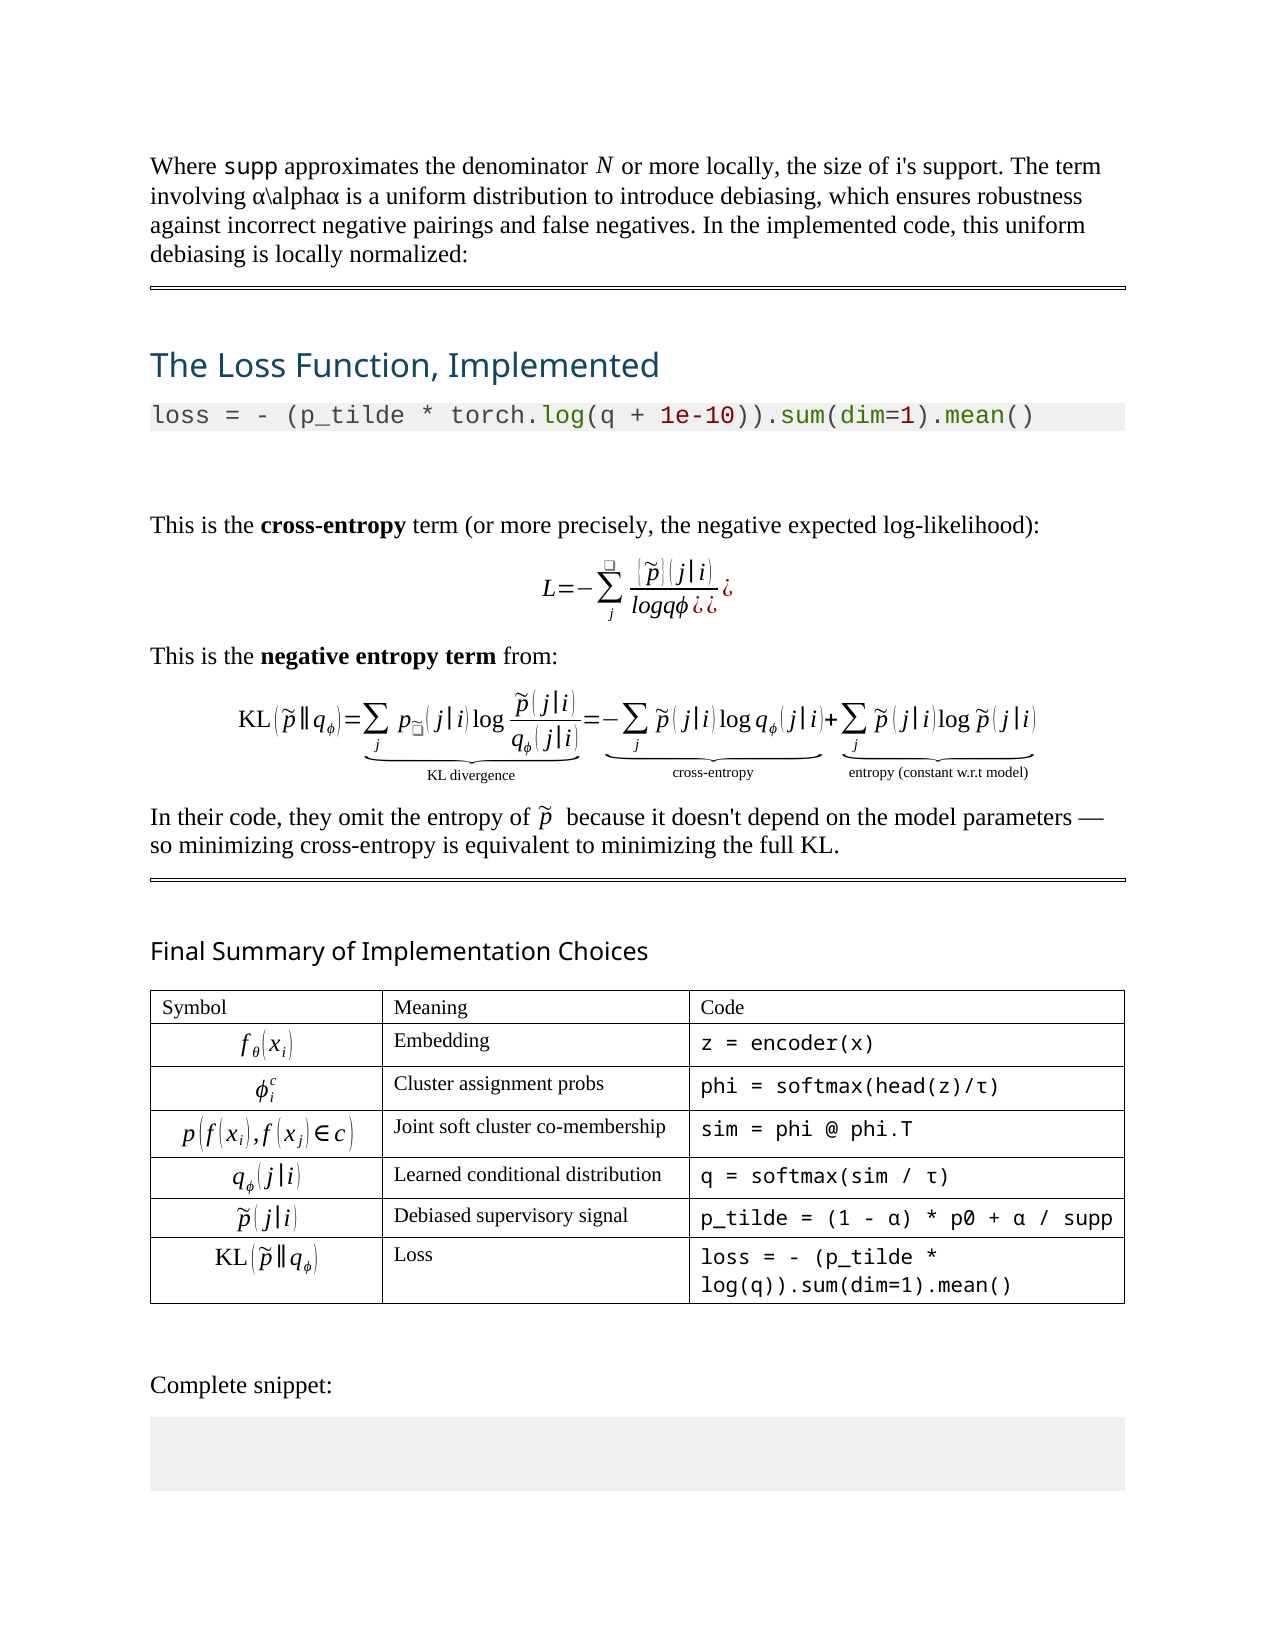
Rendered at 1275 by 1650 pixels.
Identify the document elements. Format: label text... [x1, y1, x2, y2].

table_cell [151, 1238, 382, 1303]
text In their code, they omit the entropy of because it doesn't depend on the model parameters — so minimizing cross-entropy is equivalent to minimizing the full KL. [150, 802, 1125, 859]
table_cell p_tilde = (1 - α) * p0 + α / supp [690, 1199, 1124, 1237]
table_cell loss = - (p_tilde * log(q)).sum(dim=1).mean() [690, 1238, 1124, 1303]
text Complete snippet: [150, 1370, 1125, 1399]
table_cell Debiased supervisory signal [383, 1199, 689, 1237]
table_cell Embedding [383, 1024, 689, 1066]
table_cell [151, 1111, 382, 1157]
table_header Code [690, 991, 1124, 1022]
table_cell q = softmax(sim / τ) [690, 1158, 1124, 1198]
table_cell [151, 1067, 382, 1109]
table_cell z = encoder(x) [690, 1024, 1124, 1066]
text Where supp approximates the denominator or more locally, the size of i's support. The term involving α\alphaα is a uniform distribution to introduce debiasing, which ensures robustness against incorrect negative pairings and false negatives. In the implemented code, this uniform debiasing is locally normalized: [150, 150, 1125, 267]
table_cell Cluster assignment probs [383, 1067, 689, 1109]
text loss = - (p_tilde * torch.log(q + 1e-10)).sum(dim=1).mean() [150, 403, 1125, 431]
text Final Summary of Implementation Choices [150, 934, 1125, 968]
text This is the negative entropy term from: [150, 641, 1125, 669]
table_cell [151, 1024, 382, 1066]
table_cell sim = phi @ phi.T [690, 1111, 1124, 1157]
table_cell Learned conditional distribution [383, 1158, 689, 1198]
table_cell [151, 1158, 382, 1198]
table_header Symbol [151, 991, 382, 1022]
table_cell Loss [383, 1238, 689, 1303]
text This is the cross-entropy term (or more precisely, the negative expected log-likelihood): [150, 510, 1125, 538]
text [150, 1417, 1125, 1491]
subtitle The Loss Function, Implemented [150, 342, 1125, 387]
table_cell phi = softmax(head(z)/τ) [690, 1067, 1124, 1109]
table_cell Joint soft cluster co-membership [383, 1111, 689, 1157]
table_header Meaning [383, 991, 689, 1022]
table_cell [151, 1199, 382, 1237]
